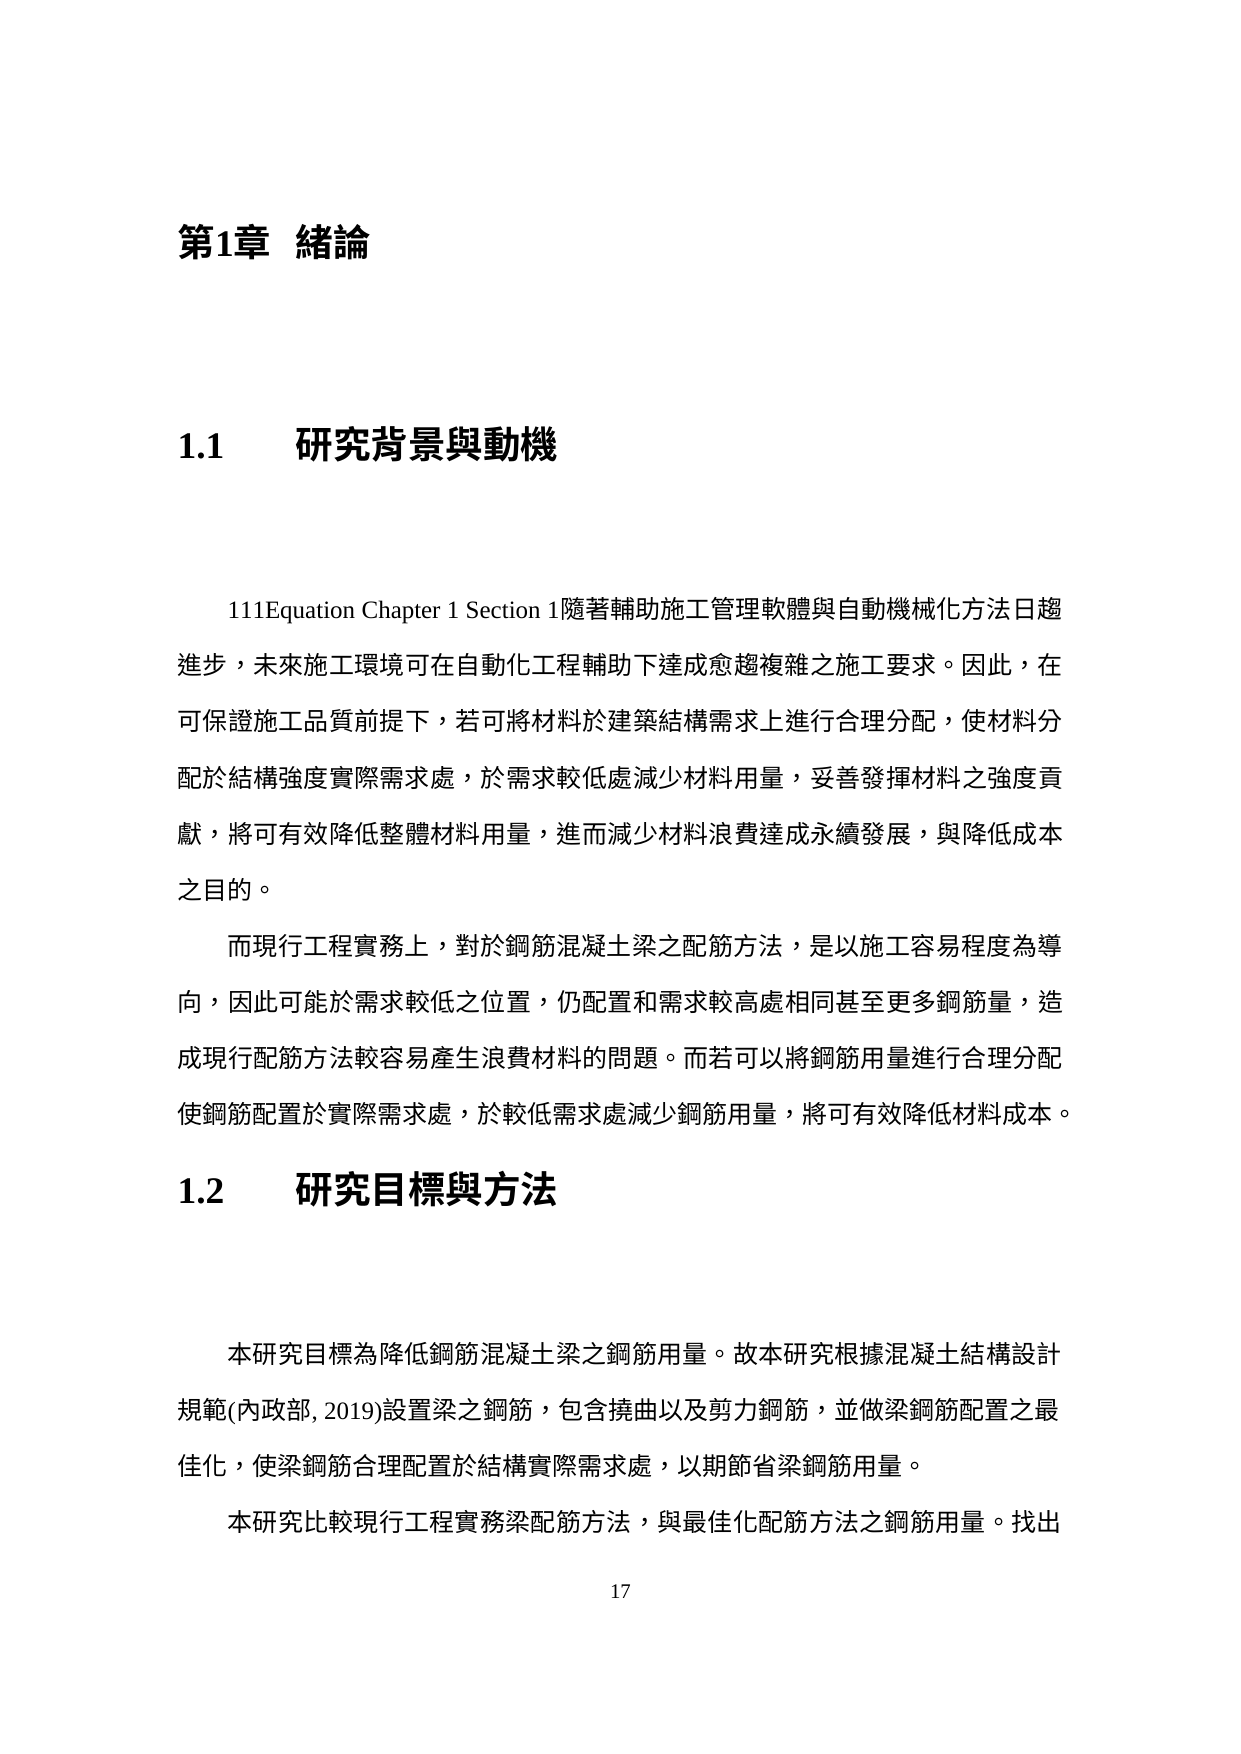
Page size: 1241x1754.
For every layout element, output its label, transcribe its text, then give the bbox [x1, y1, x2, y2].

text 本研究目標為降低鋼筋混凝土梁之鋼筋用量。故本研究根據混凝土結構設計規範(內政部, 2019)設置梁之鋼筋，包含撓曲以及剪力鋼筋，並做梁鋼筋配置之最佳化，使梁鋼筋合理配置於結構實際需求處，以期節省梁鋼筋用量。 [177, 1333, 1063, 1483]
subtitle 研究目標與方法 [177, 1150, 1063, 1225]
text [177, 1502, 1063, 1539]
text 而現行工程實務上，對於鋼筋混凝土梁之配筋方法，是以施工容易程度為導向，因此可能於需求較低之位置，仍配置和需求較高處相同甚至更多鋼筋量，造成現行配筋方法較容易產生浪費材料的問題。而若可以將鋼筋用量進行合理分配，使鋼筋配置於實際需求處，於較低需求處減少鋼筋用量，將可有效降低材料成本。 [177, 926, 1063, 1132]
text 隨著輔助施工管理軟體與自動機械化方法日趨進步，未來施工環境可在自動化工程輔助下達成愈趨複雜之施工要求。因此，在可保證施工品質前提下，若可將材料於建築結構需求上進行合理分配，使材料分配於結構強度實際需求處，於需求較低處減少材料用量，妥善發揮材料之強度貢獻，將可有效降低整體材料用量，進而減少材料浪費達成永續發展，與降低成本之目的。 [177, 589, 1063, 907]
subtitle 研究背景與動機 [177, 405, 1063, 480]
subtitle 緒論 [177, 203, 1063, 278]
